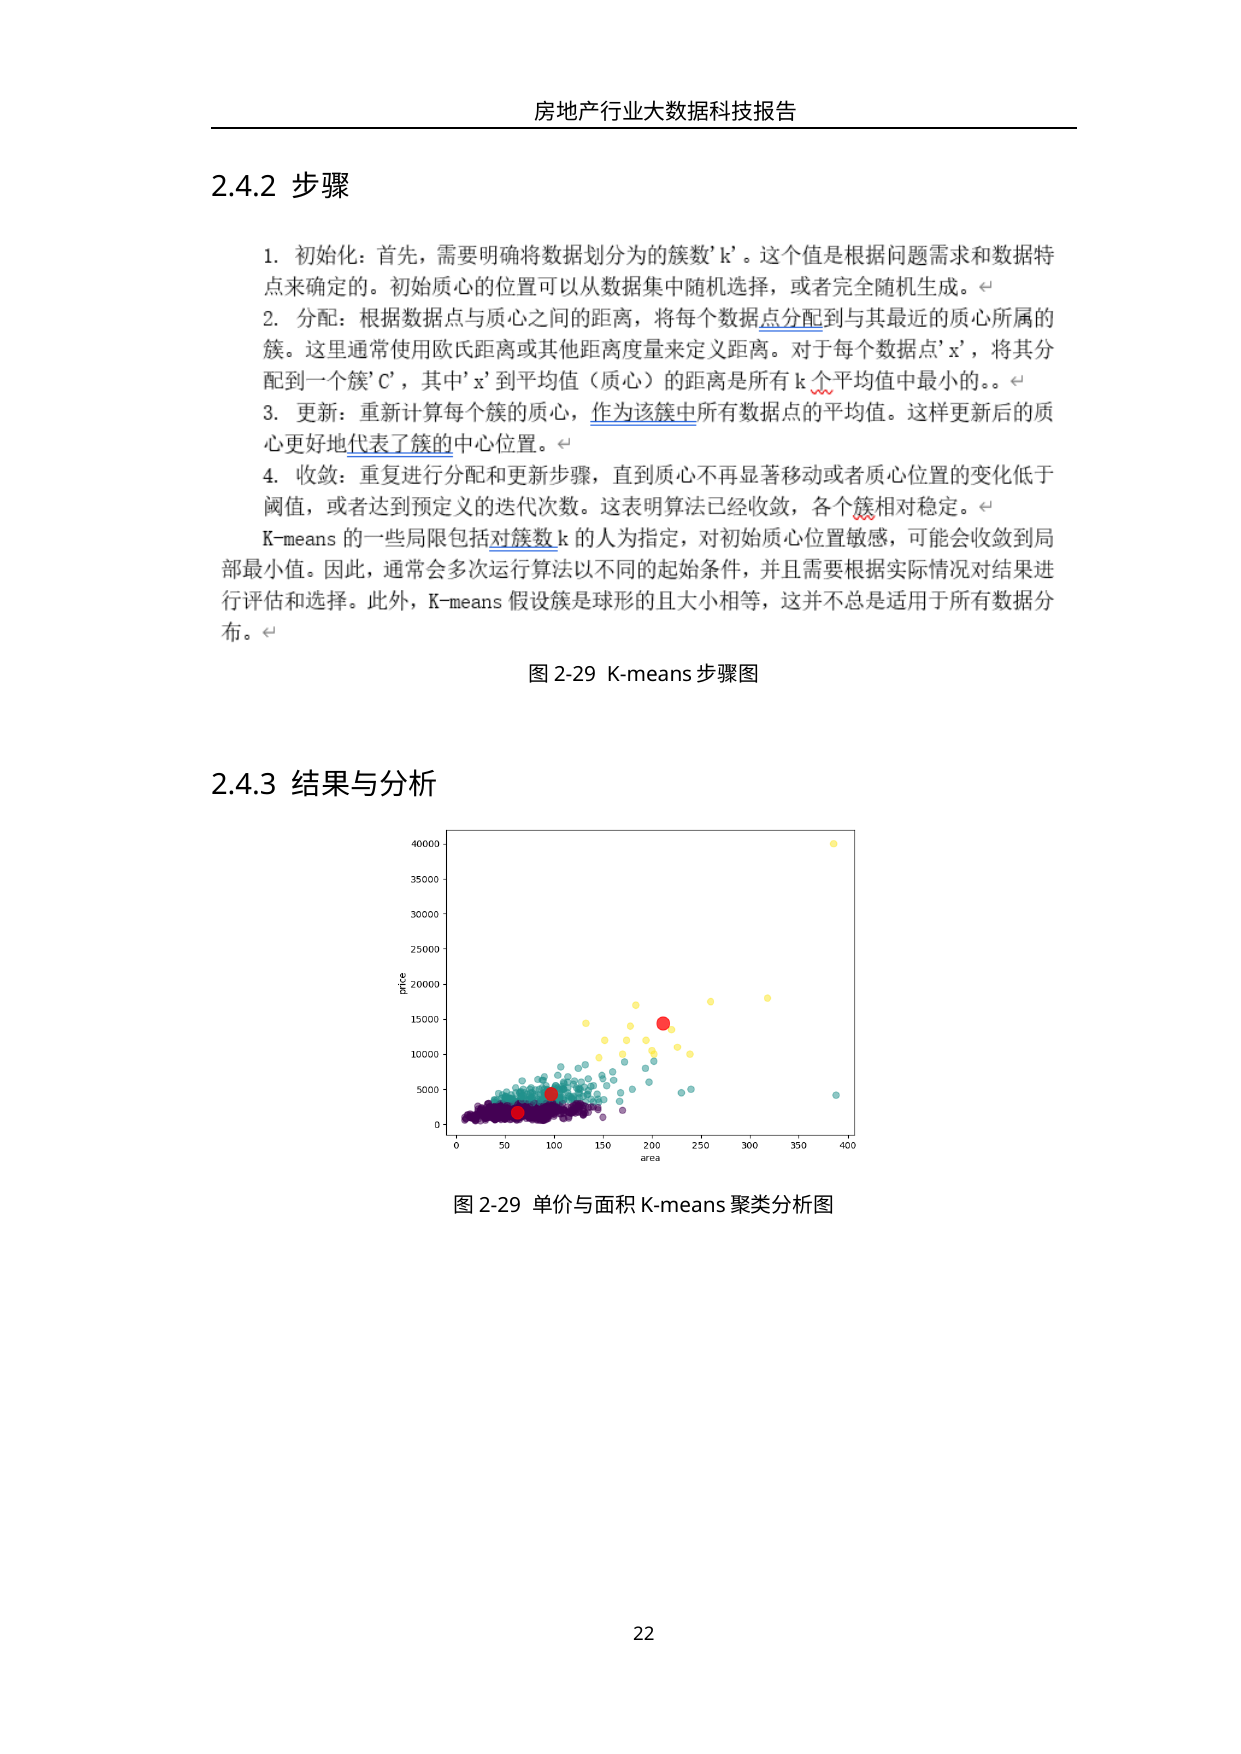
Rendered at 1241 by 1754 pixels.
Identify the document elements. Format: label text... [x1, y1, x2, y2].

subtitle 2.4.2 步骤 [211, 162, 1077, 205]
picture [211, 229, 1077, 647]
picture [381, 827, 907, 1178]
subtitle 2.4.3 结果与分析 [211, 760, 1077, 803]
text 图2-29 单价与面积K-means聚类分析图 [211, 1188, 1077, 1218]
text 图2-29 K-means步骤图 [211, 657, 1077, 687]
